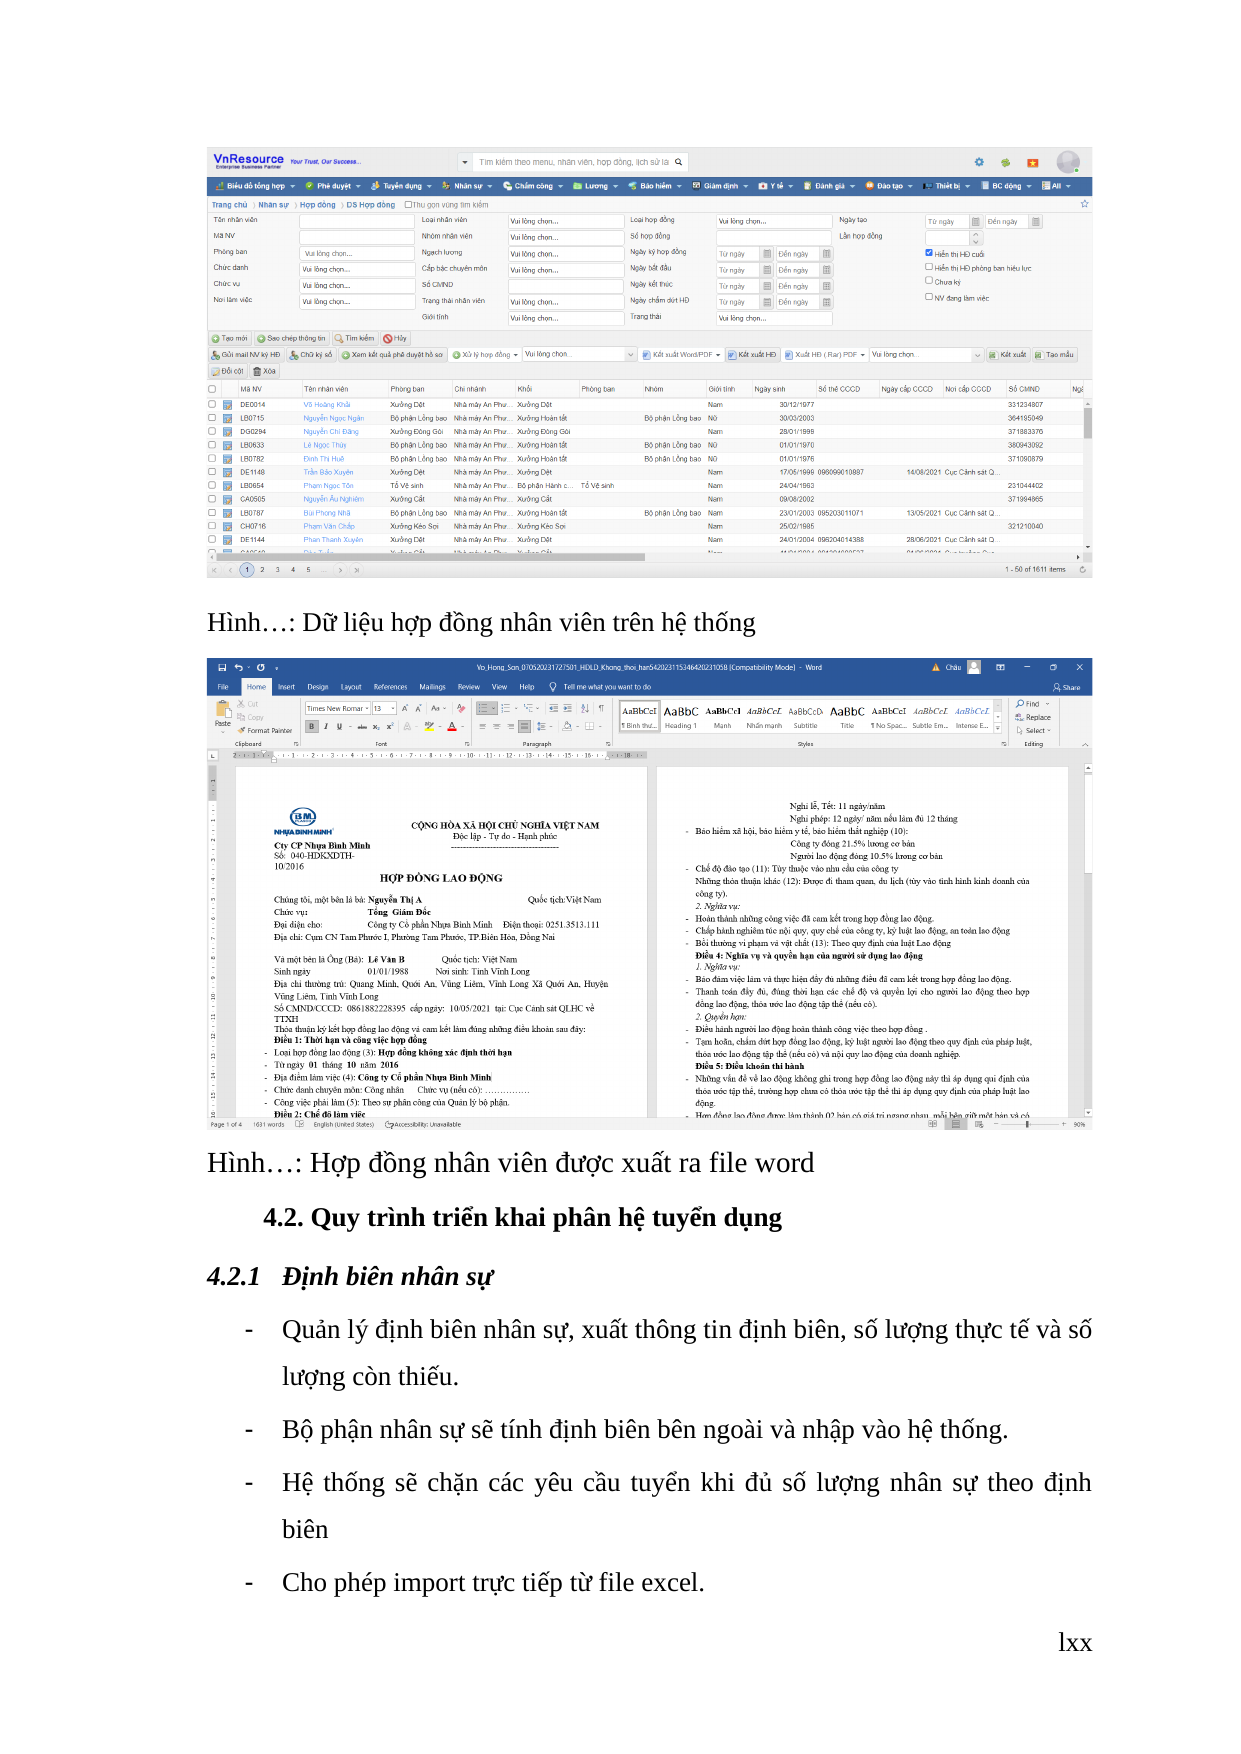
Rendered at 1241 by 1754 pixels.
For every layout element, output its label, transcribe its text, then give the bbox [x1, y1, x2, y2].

text Hình…: Hợp đồng nhân viên được xuất ra file word [207, 1145, 1092, 1178]
list Quản lý định biên nhân sự, xuất thông tin định biên, số lượng thực tế và số lượng còn thiếu. [244, 1313, 1092, 1391]
picture [206, 658, 1093, 1130]
subtitle Định biên nhân sự [207, 1261, 1092, 1292]
subtitle 4.2. Quy trình triển khai phân hệ tuyển dụng [207, 1201, 1092, 1232]
text Hình…: Dữ liệu hợp đồng nhân viên trên hệ thống [207, 606, 1092, 637]
list Bộ phận nhân sự sẽ tính định biên bên ngoài và nhập vào hệ thống. [244, 1413, 1092, 1444]
list Cho phép import trực tiếp từ file excel. [244, 1566, 1092, 1597]
picture [206, 147, 1093, 578]
list Hệ thống sẽ chặn các yêu cầu tuyển khi đủ số lượng nhân sự theo định biên [244, 1466, 1092, 1544]
